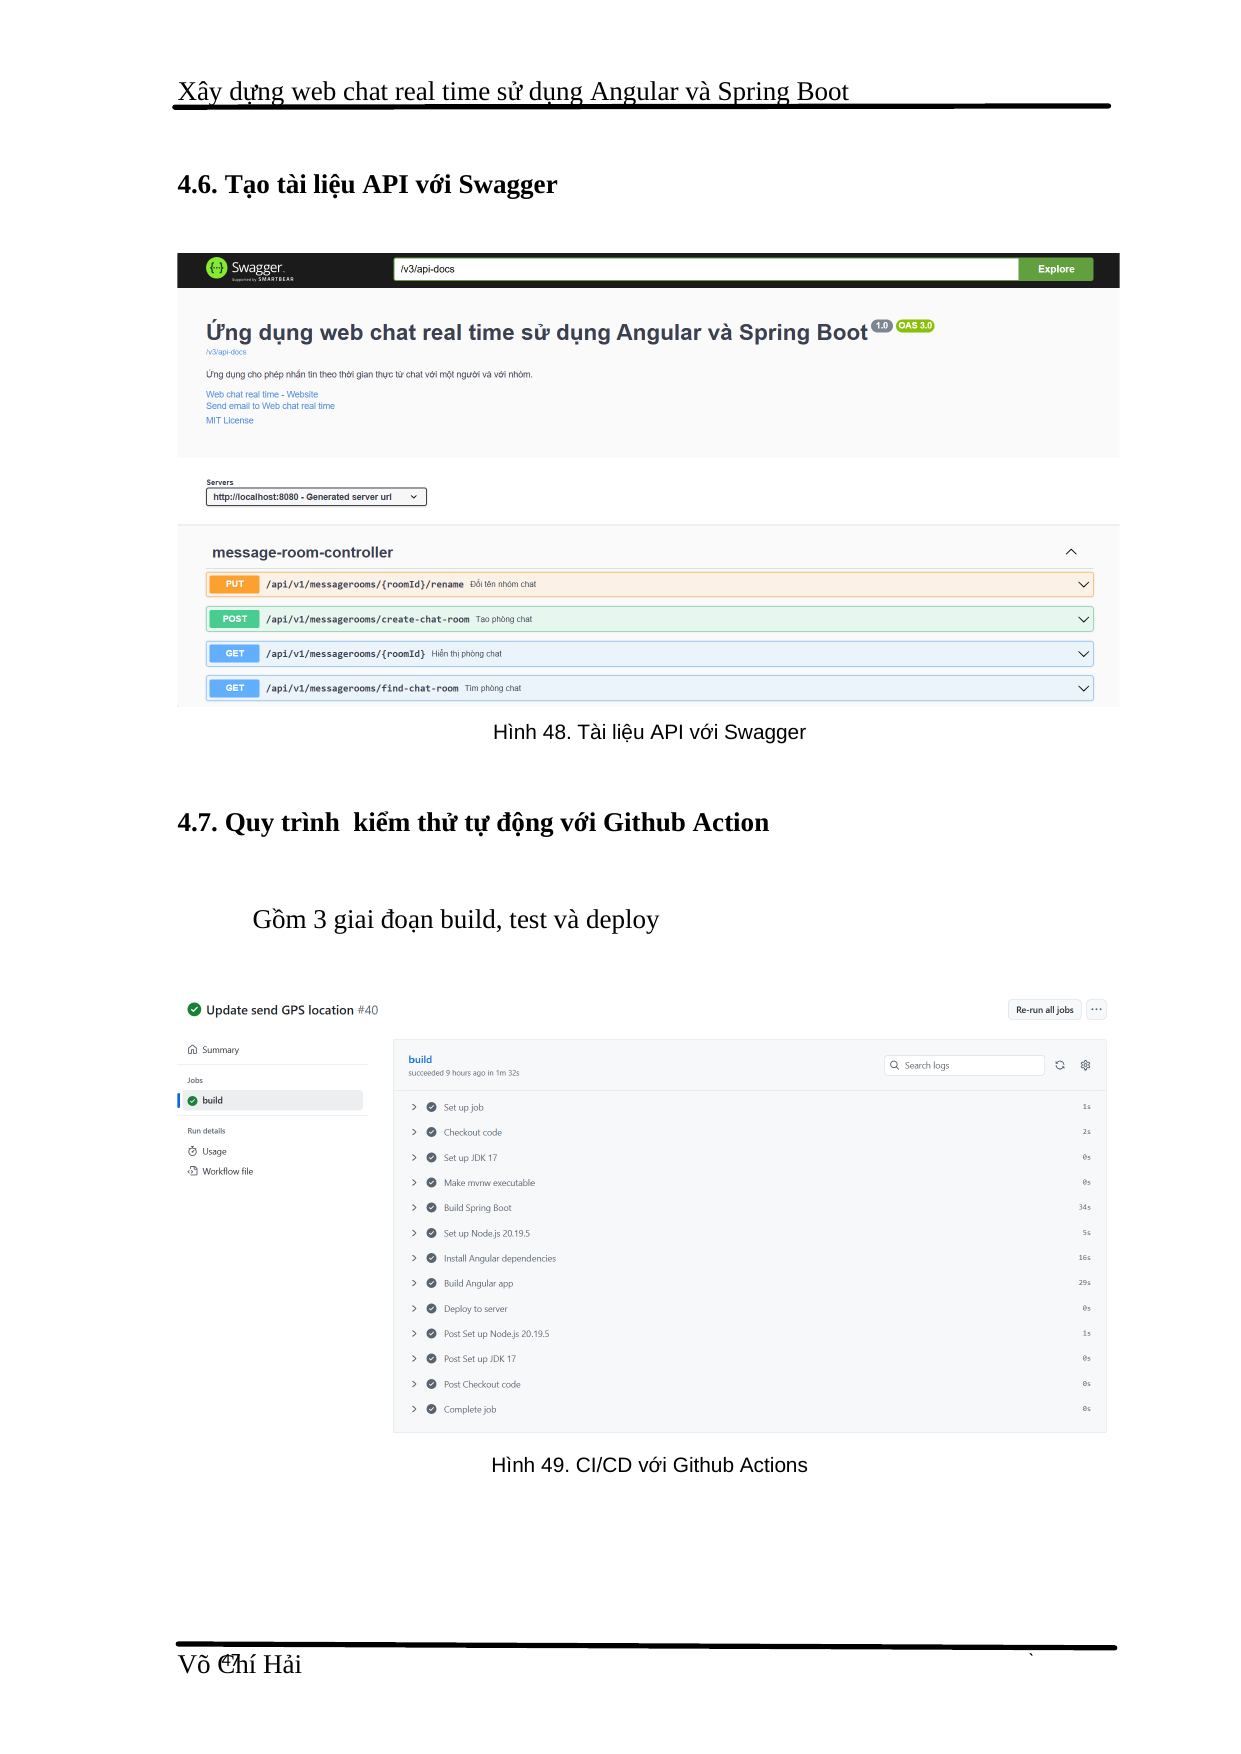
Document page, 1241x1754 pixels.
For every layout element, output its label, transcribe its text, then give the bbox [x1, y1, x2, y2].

picture [177, 996, 1120, 1441]
text 4.7. Quy trình kiểm thử tự động với Github Action [177, 806, 1122, 837]
text Hình 49. CI/CD với Github Actions [177, 1453, 1122, 1477]
picture [177, 253, 1120, 707]
text Gồm 3 giai đoạn build, test và deploy [177, 903, 1122, 934]
text 4.6. Tạo tài liệu API với Swagger [177, 168, 1122, 199]
text Hình 48. Tài liệu API với Swagger [177, 719, 1122, 743]
